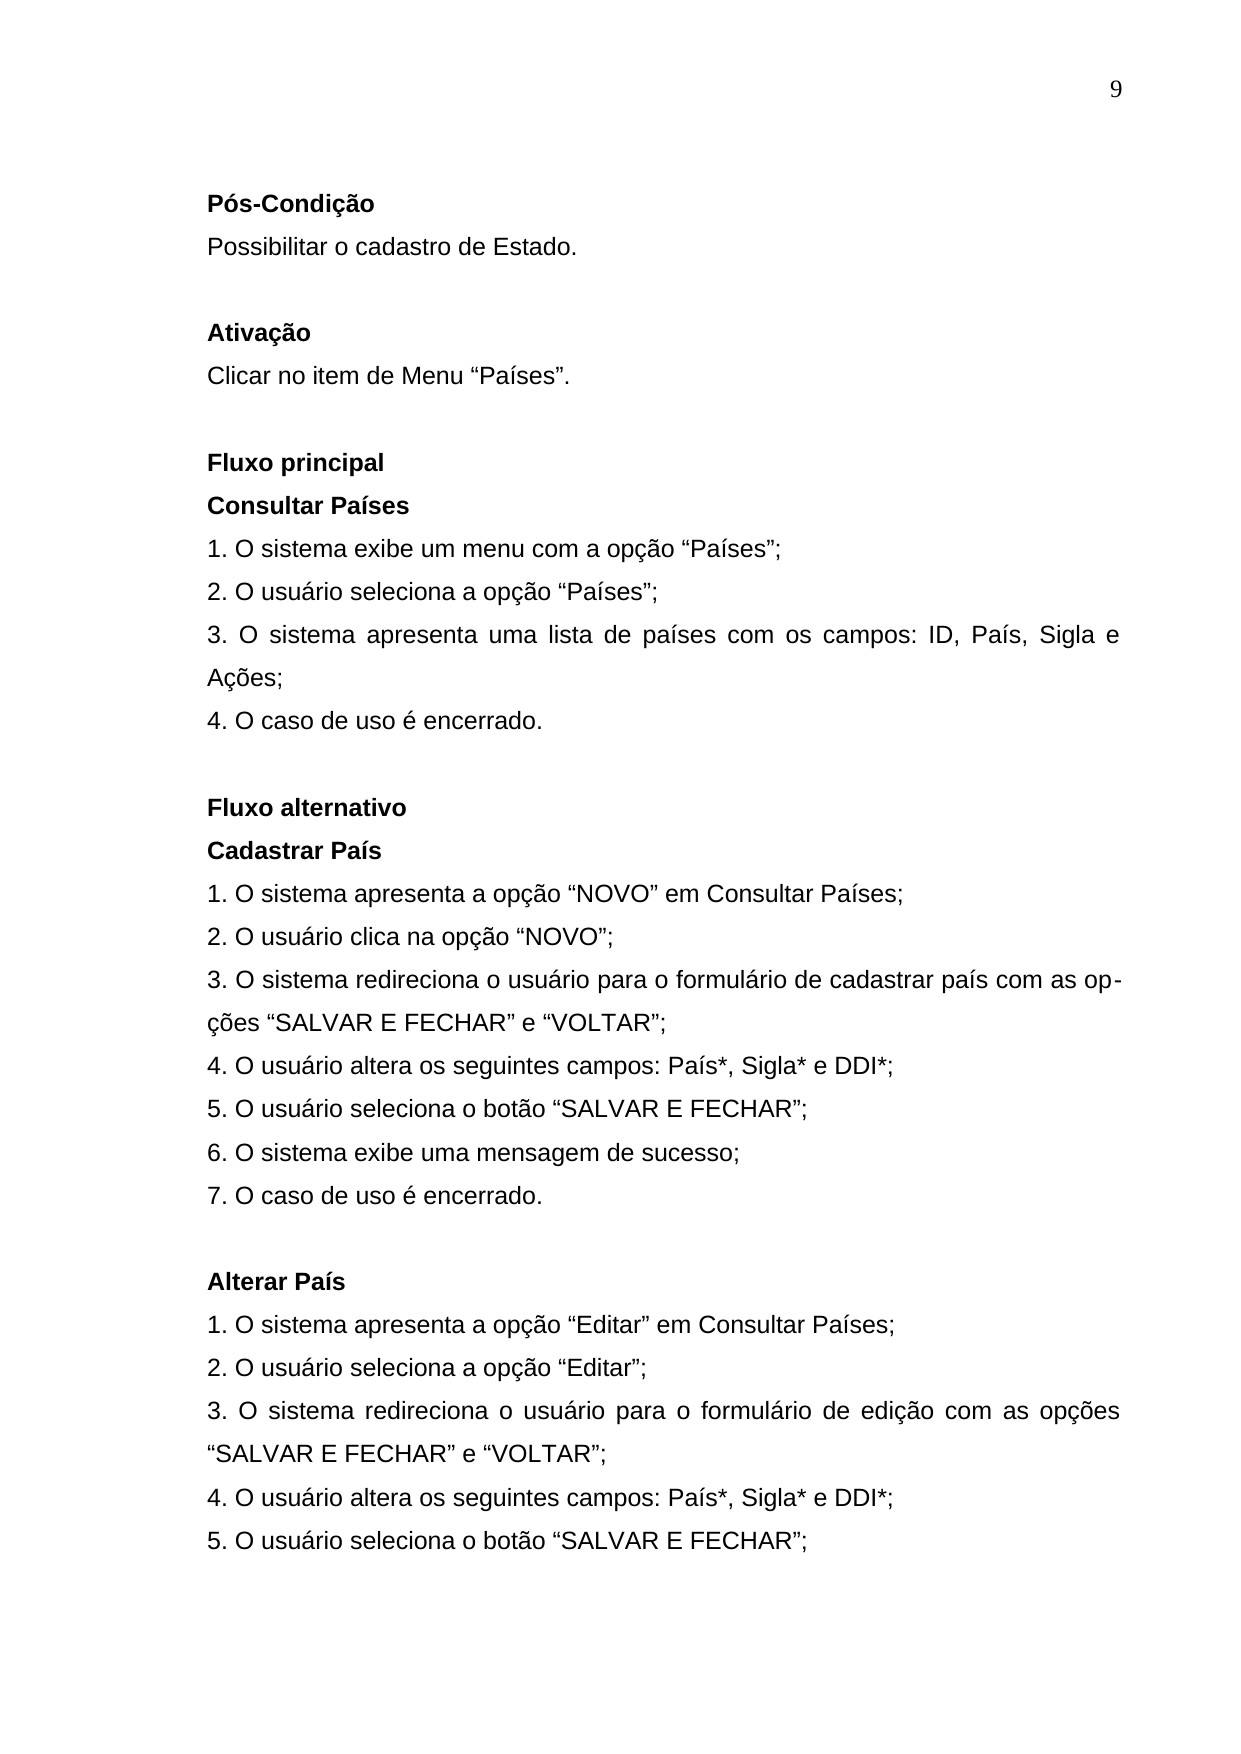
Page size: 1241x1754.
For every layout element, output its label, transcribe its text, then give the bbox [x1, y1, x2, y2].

text Possibilitar o cadastro de Estado. [207, 232, 1122, 261]
text Alterar País [207, 1267, 1122, 1296]
text 6. O sistema exibe uma mensagem de sucesso; [207, 1137, 1122, 1166]
text 1. O sistema apresenta a opção “Editar” em Consultar Países; [207, 1310, 1122, 1339]
text 7. O caso de uso é encerrado. [207, 1181, 1122, 1209]
text 4. O usuário altera os seguintes campos: País*, Sigla* e DDI*; [207, 1051, 1122, 1080]
text Pós-Condição [207, 189, 1122, 217]
text Fluxo alternativo [207, 792, 1122, 821]
text Clicar no item de Menu “Países”. [207, 361, 1122, 390]
text 5. O usuário seleciona o botão “SALVAR E FECHAR”; [207, 1526, 1122, 1554]
text 1. O sistema apresenta a opção “NOVO” em Consultar Países; [207, 879, 1122, 907]
text Consultar Países [207, 491, 1122, 519]
text Fluxo principal [207, 447, 1122, 476]
text 2. O usuário seleciona a opção “Editar”; [207, 1353, 1122, 1382]
text 4. O caso de uso é encerrado. [207, 706, 1122, 735]
text 5. O usuário seleciona o botão “SALVAR E FECHAR”; [207, 1094, 1122, 1123]
text 4. O usuário altera os seguintes campos: País*, Sigla* e DDI*; [207, 1482, 1122, 1511]
text 3. O sistema redireciona o usuário para o formulário de cadastrar país com as opções “SALVAR E FECHAR” e “VOLTAR”; [207, 965, 1122, 1037]
text 1. O sistema exibe um menu com a opção “Países”; [207, 534, 1122, 562]
text 3. O sistema apresenta uma lista de países com os campos: ID, País, Sigla e Ações; [207, 620, 1122, 692]
text Ativação [207, 318, 1122, 347]
text 3. O sistema redireciona o usuário para o formulário de edição com as opções “SALVAR E FECHAR” e “VOLTAR”; [207, 1396, 1122, 1468]
text 2. O usuário clica na opção “NOVO”; [207, 922, 1122, 951]
text 2. O usuário seleciona a opção “Países”; [207, 577, 1122, 606]
text Cadastrar País [207, 836, 1122, 864]
